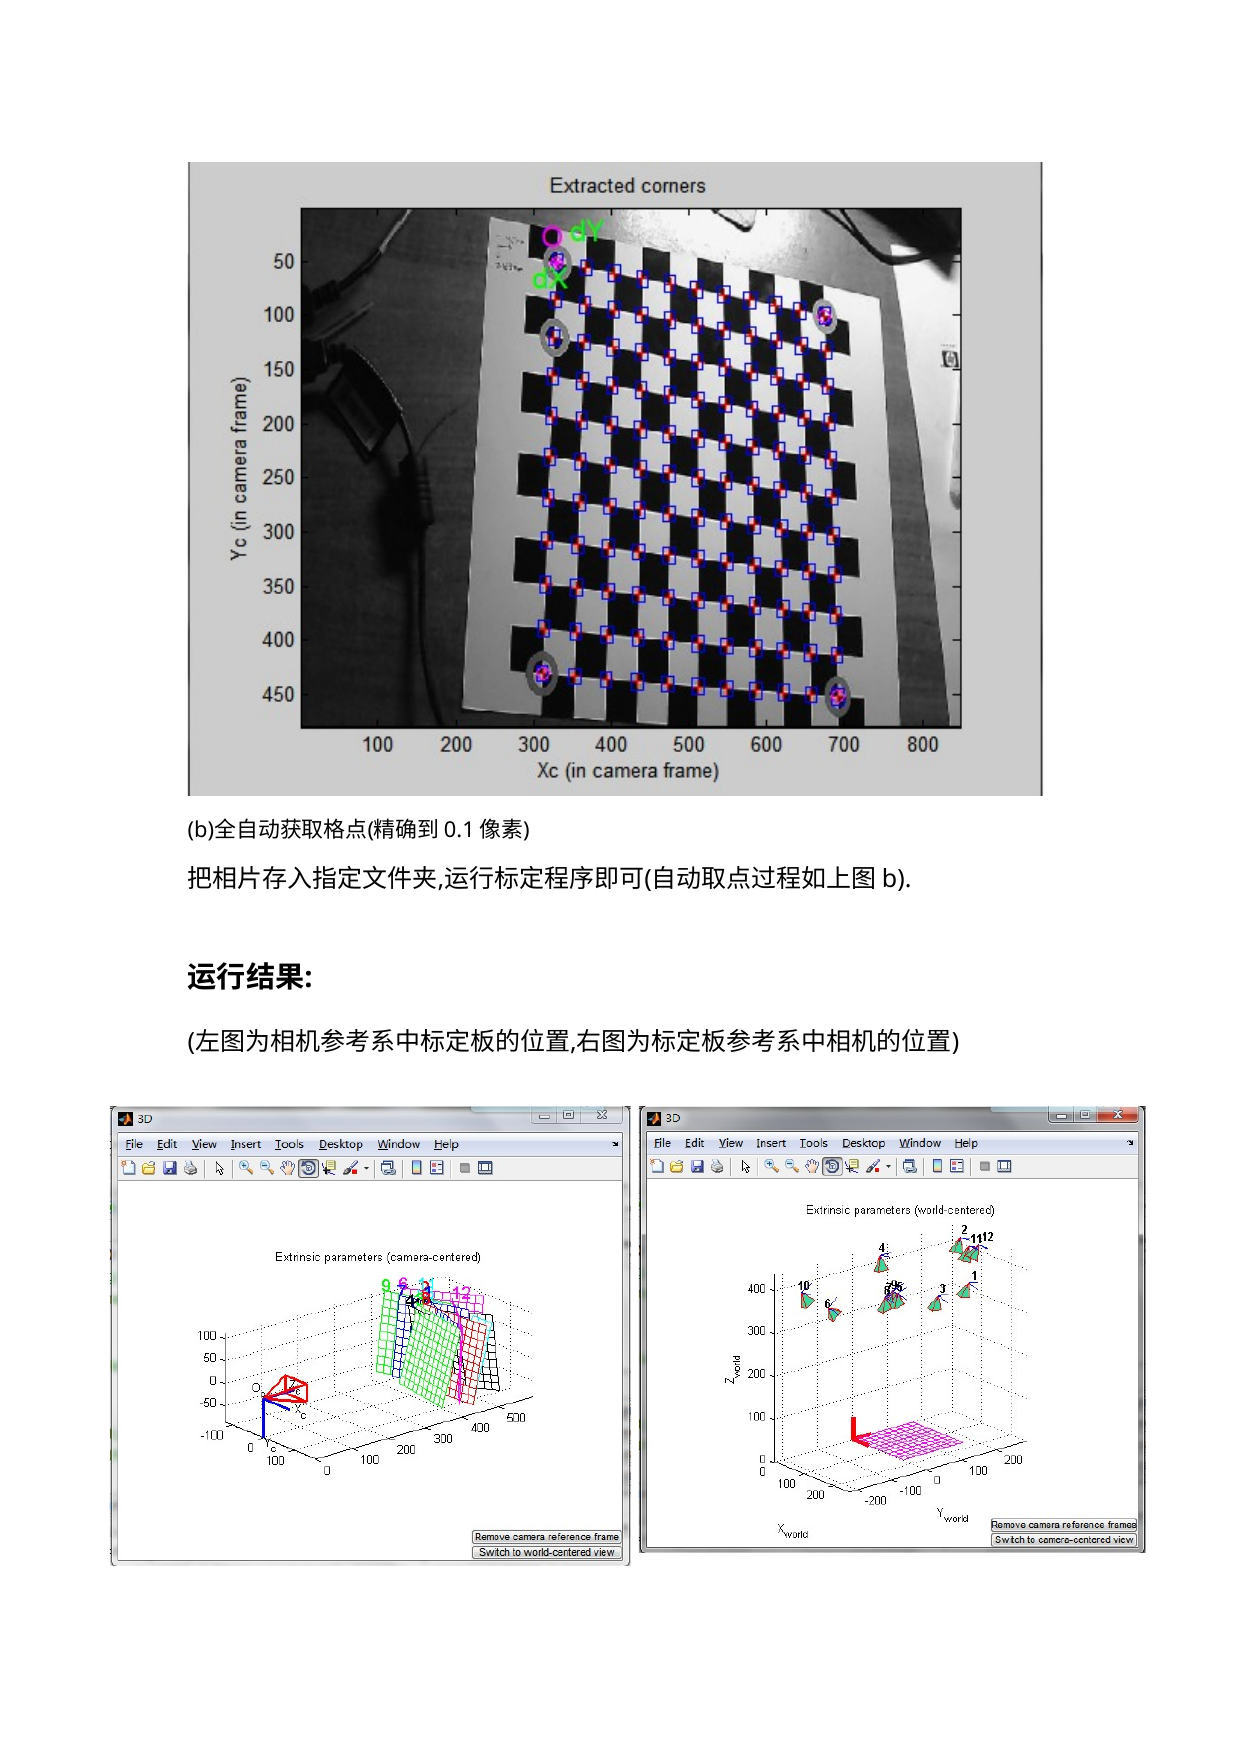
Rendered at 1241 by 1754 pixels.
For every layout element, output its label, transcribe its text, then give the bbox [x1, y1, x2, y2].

picture [187, 162, 1044, 796]
text (左图为相机参考系中标定板的位置,右图为标定板参考系中相机的位置) [187, 1007, 1053, 1072]
text (b)全自动获取格点(精确到0.1像素) [187, 812, 1053, 844]
text 把相片存入指定文件夹,运行标定程序即可(自动取点过程如上图b). [187, 844, 1053, 909]
text 运行结果: [187, 942, 1053, 1007]
picture [109, 1106, 631, 1566]
picture [638, 1106, 1146, 1553]
